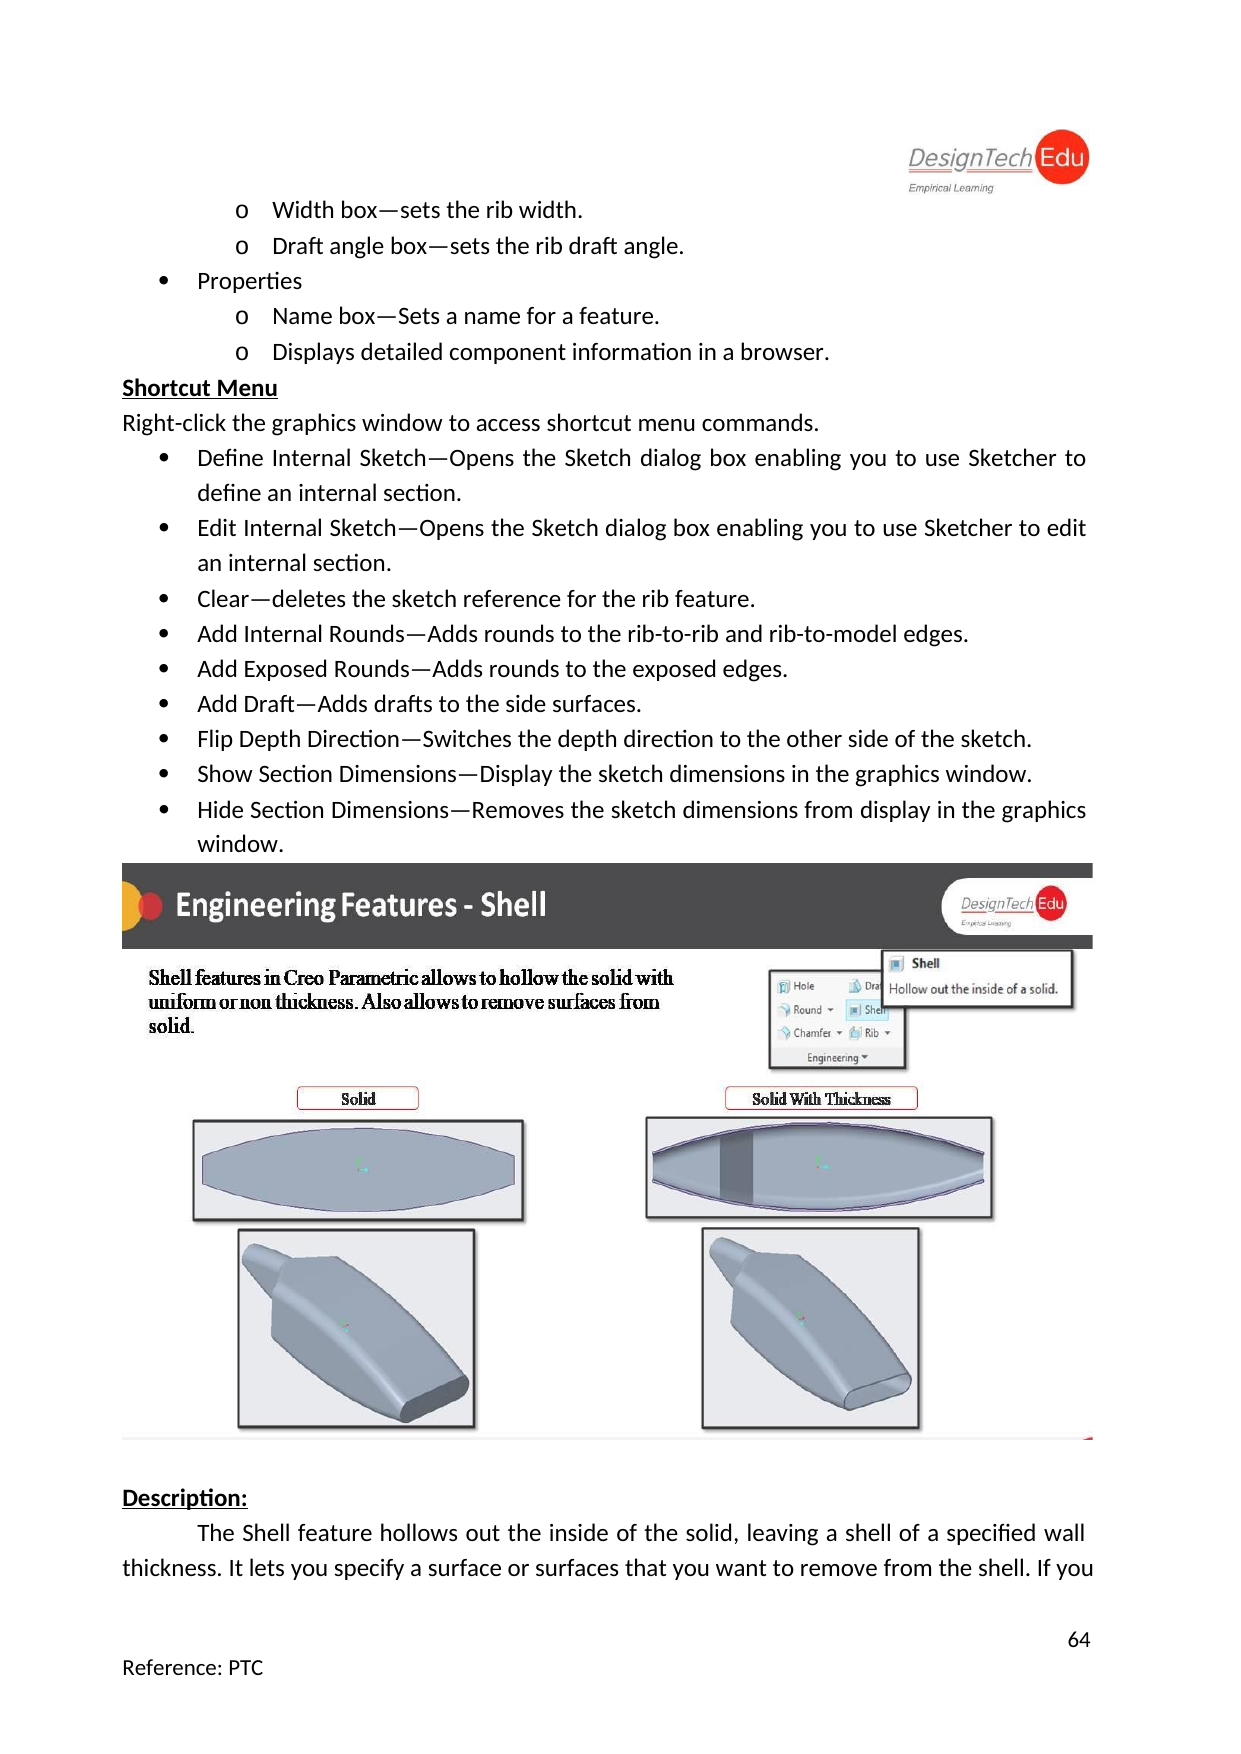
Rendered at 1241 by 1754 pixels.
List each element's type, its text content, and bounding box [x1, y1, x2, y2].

list Clear—deletes the sketch reference for the rib feature. [159, 582, 1167, 613]
list Draft angle box—sets the rib draft angle. [234, 230, 1167, 262]
list Hide Section Dimensions—Removes the sketch dimensions from display in the graphics window. [159, 794, 1091, 859]
list Displays detailed component information in a browser. [234, 336, 1167, 368]
list Edit Internal Sketch—Opens the Sketch dialog box enabling you to use Sketcher to edit an internal section. [159, 512, 1090, 577]
list Name box—Sets a name for a feature. [234, 301, 1167, 332]
list Add Internal Rounds—Adds rounds to the rib-to-rib and rib-to-model edges. [159, 618, 1167, 649]
list Flip Depth Direction—Switches the depth direction to the other side of the sketch. [159, 723, 1167, 754]
list Show Section Dimensions—Display the sketch dimensions in the graphics window. [159, 758, 1167, 789]
text Right-click the graphics window to access shortcut menu commands. [122, 407, 1167, 437]
list Add Exposed Rounds—Adds rounds to the exposed edges. [159, 653, 1167, 684]
list Add Draft—Adds drafts to the side surfaces. [159, 688, 1167, 719]
list Properties [159, 265, 1167, 296]
subtitle Description: [122, 1482, 1167, 1512]
subtitle Shortcut Menu [122, 372, 1167, 402]
picture [902, 129, 1090, 194]
text The Shell feature hollows out the inside of the solid, leaving a shell of a specified wall thickness. It lets you specify a surface or surfaces that you want to remove from the shell. If you [122, 1517, 1167, 1582]
list Define Internal Sketch—Opens the Sketch dialog box enabling you to use Sketcher to define an internal section. [159, 442, 1090, 507]
list Width box—sets the rib width. [234, 194, 1167, 226]
picture [122, 863, 1093, 1440]
